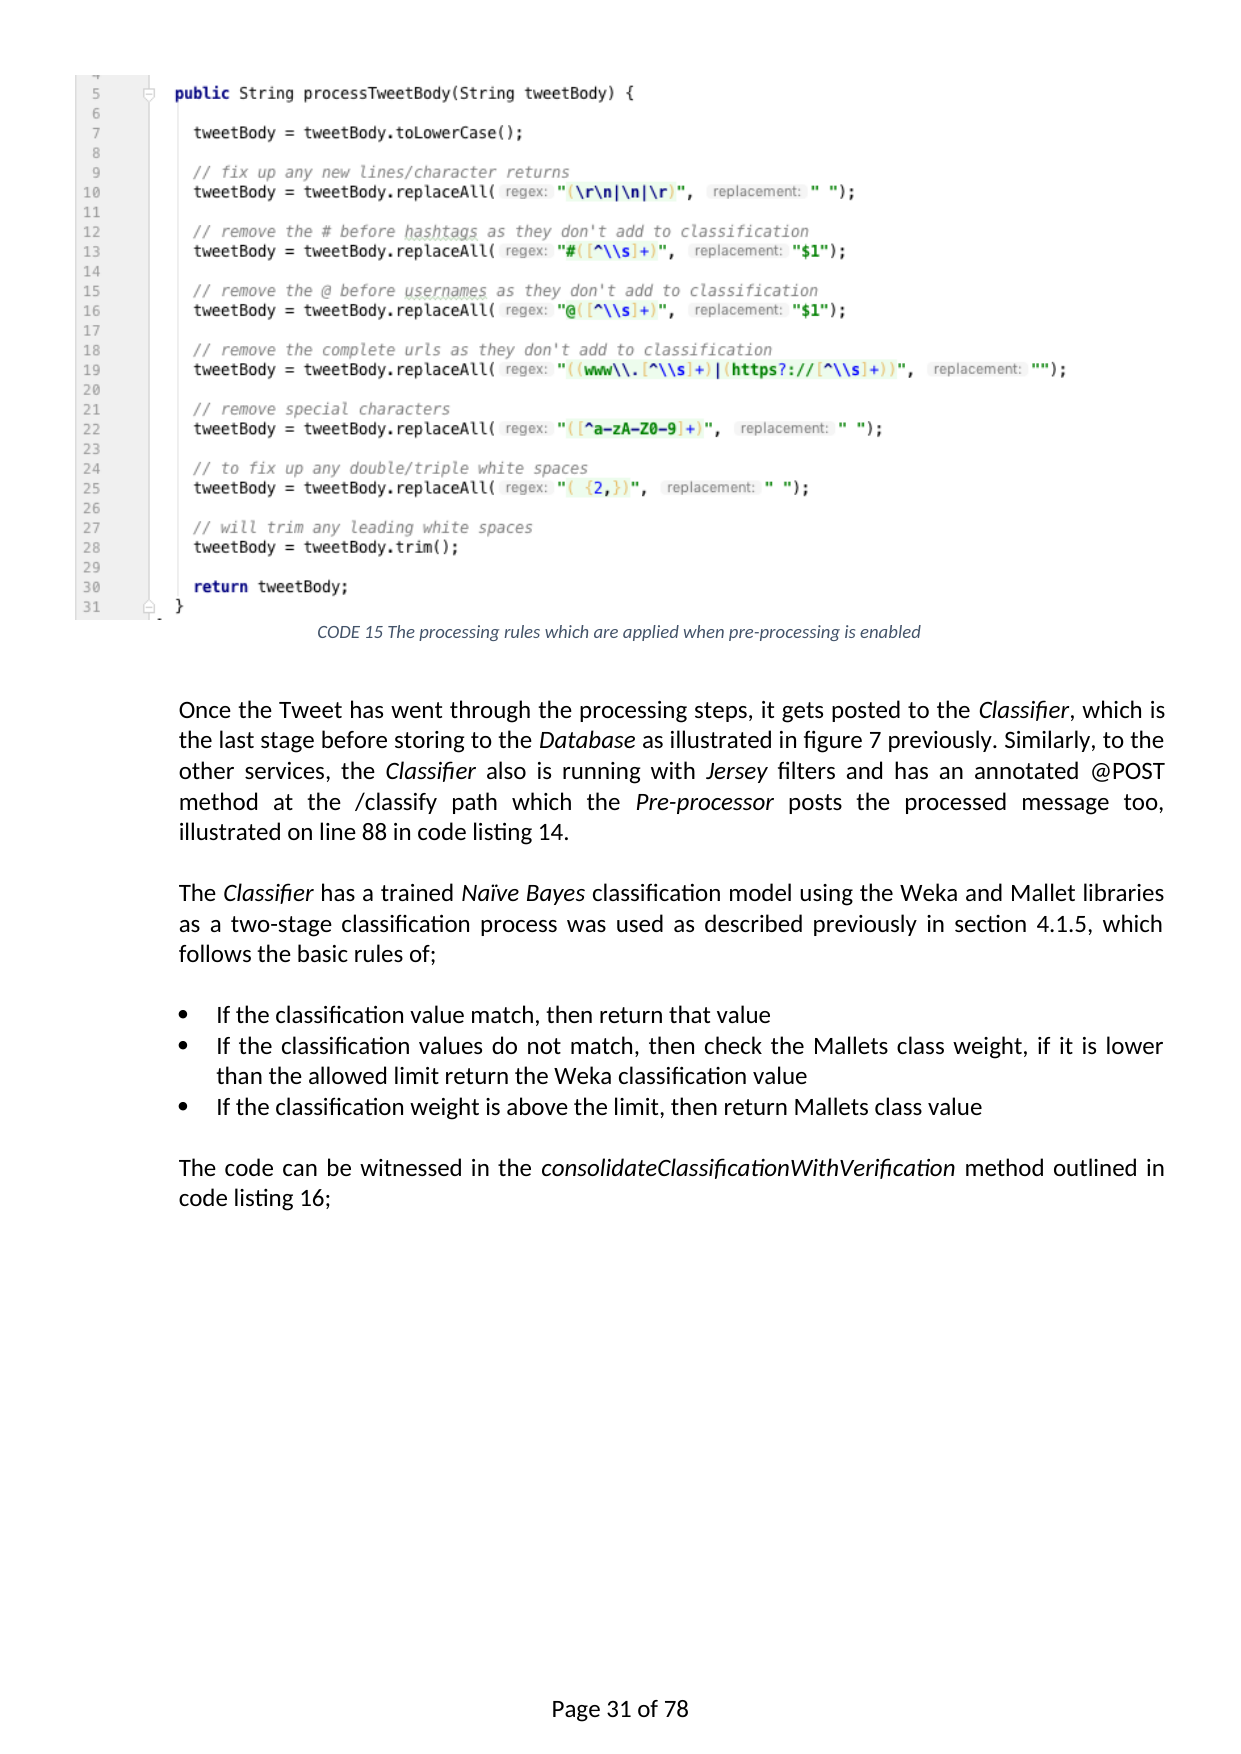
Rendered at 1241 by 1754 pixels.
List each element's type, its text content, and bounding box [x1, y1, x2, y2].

text CODE 15 The processing rules which are applied when pre-processing is enabled [75, 620, 1165, 643]
picture [75, 75, 1165, 620]
list If the classification value match, then return that value [178, 999, 1165, 1030]
list If the classification weight is above the limit, then return Mallets class value [178, 1091, 1165, 1121]
text Once the Tweet has went through the processing steps, it gets posted to the Classifier, which is the last stage before storing to the Database as illustrated in figure 7 previously. Similarly, to the other services, the Classifier also is running with Jersey filters and has an annotated @POST method at the /classify path which the Pre-processor posts the processed message too, illustrated on line 88 in code listing 14. [178, 694, 1165, 847]
list If the classification values do not match, then check the Mallets class weight, if it is lower than the allowed limit return the Weka classification value [178, 1030, 1165, 1091]
text The code can be witnessed in the consolidateClassificationWithVerification method outlined in code listing 16; [178, 1152, 1165, 1213]
text The Classifier has a trained Naïve Bayes classification model using the Weka and Mallet libraries as a two-stage classification process was used as described previously in section 4.1.5, which follows the basic rules of; [178, 877, 1165, 969]
